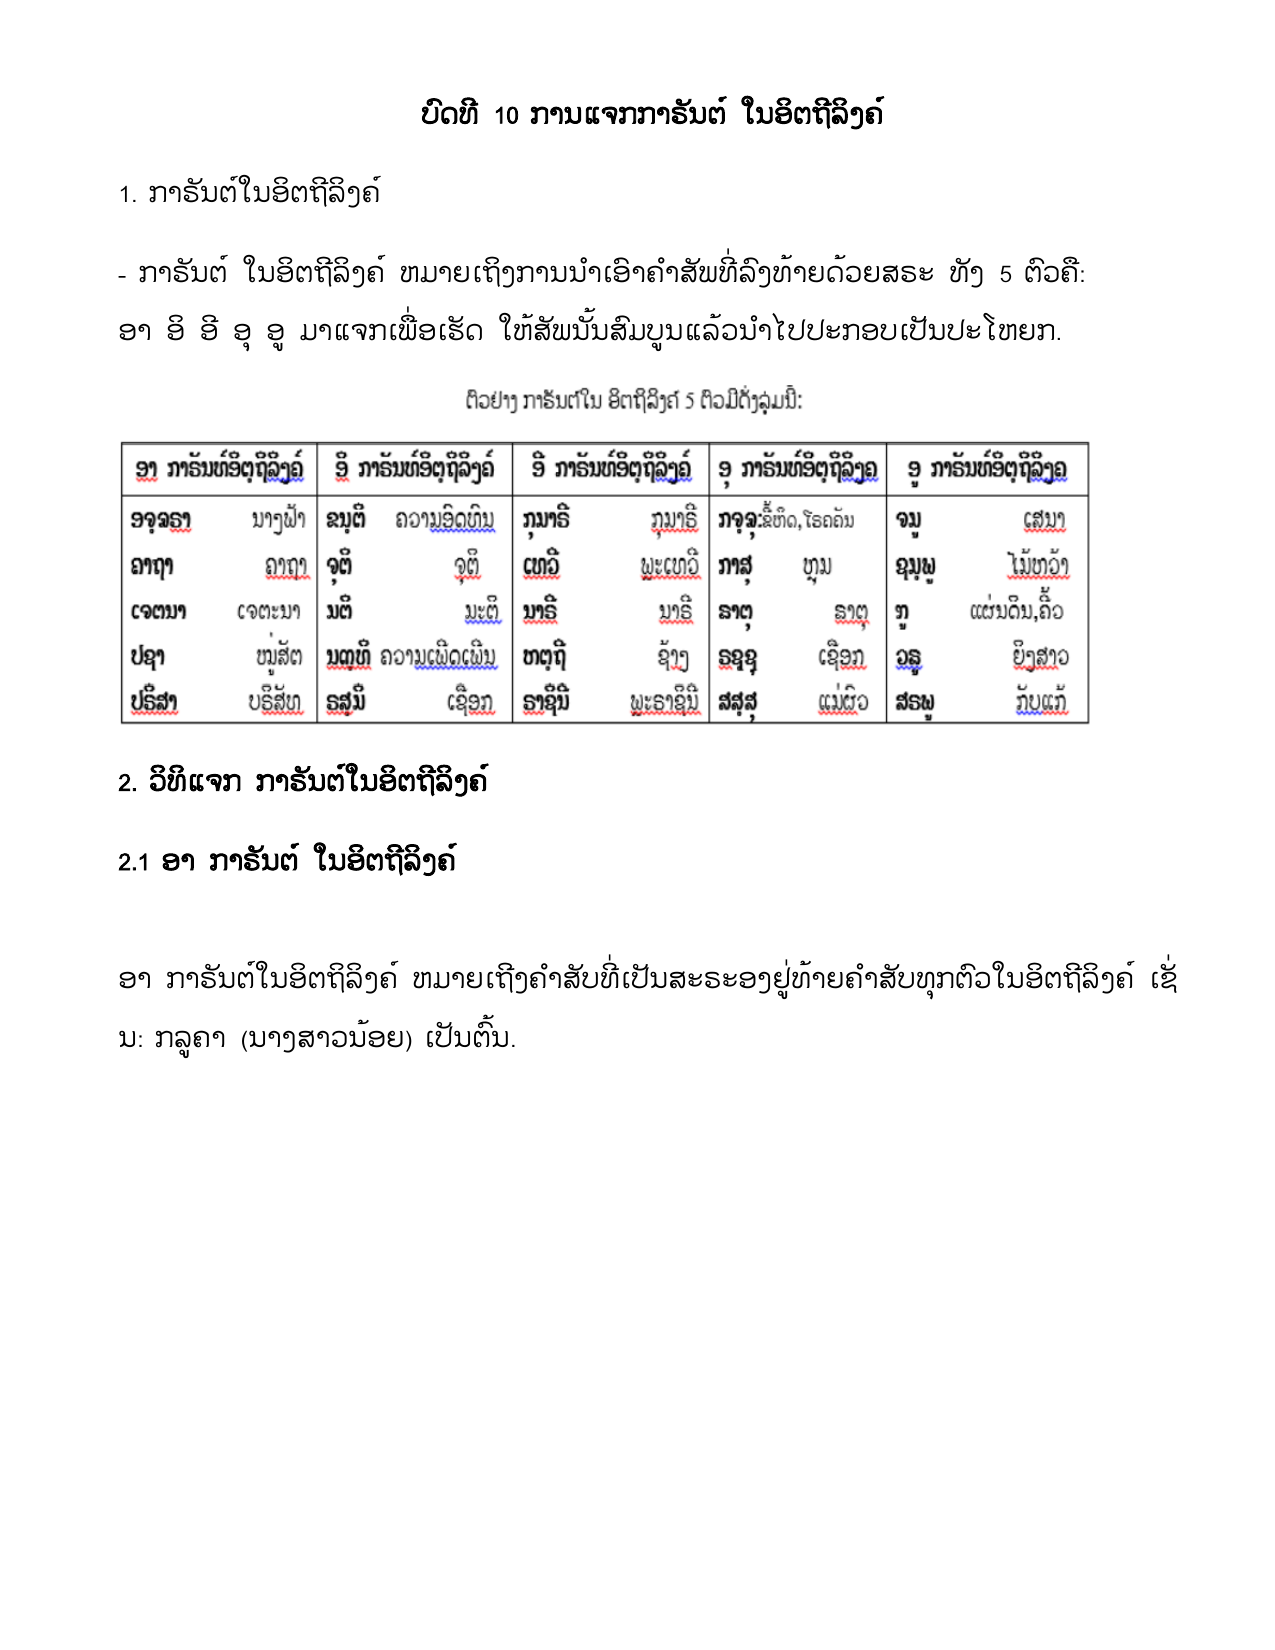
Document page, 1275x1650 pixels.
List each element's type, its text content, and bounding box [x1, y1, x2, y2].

text ບົດທີ 10 ການແຈກກາຣັນຕ໌ ໃນອິຕຖີລິງຄ໌ [118, 89, 1186, 140]
text 1. ກາຣັນຕ໌ໃນອິຕຖີລິງຄ໌ [118, 168, 1186, 219]
text - ກາຣັນຕ໌ ໃນອິຕຖີລິງຄ໌ ຫມາຍເຖິງການນໍາເອົາຄໍາສັພທີ່ລົງທ້າຍດ້ວຍສຣະ ທັງ 5 ຕົວຄື: ອາ ອິ ອີ ອຸ ອູ ມາແຈກເພື່ອເຮັດ ໃຫ້ສັພນັ້ນສົມບູນແລ້ວນໍາໄປປະກອບເປັນປະໂຫຍກ. [118, 248, 1186, 357]
picture [118, 385, 1098, 731]
text ອາ ກາຣັນຕ໌ໃນອິຕຖິລິງຄ໌ ຫມາຍເຖີງຄໍາສັບທີ່ເປັນສະຣະອງຢູ່ທ້າຍຄໍາສັບທຸກຕົວໃນອິຕຖີລິງຄ໌ ເຊັ່ນ: ກລູຄາ (ນາງສາວນ້ອຍ) ເປັນຕົ້ນ. [118, 915, 1186, 1063]
text 2. ວິທິແຈກ ກາຣັນຕ໌ໃນອິຕຖີລິງຄ໌ [118, 756, 1186, 807]
text 2.1 ອາ ກາຣັນຕ໌ ໃນອິຕຖີລິງຄ໌ [118, 835, 1186, 886]
